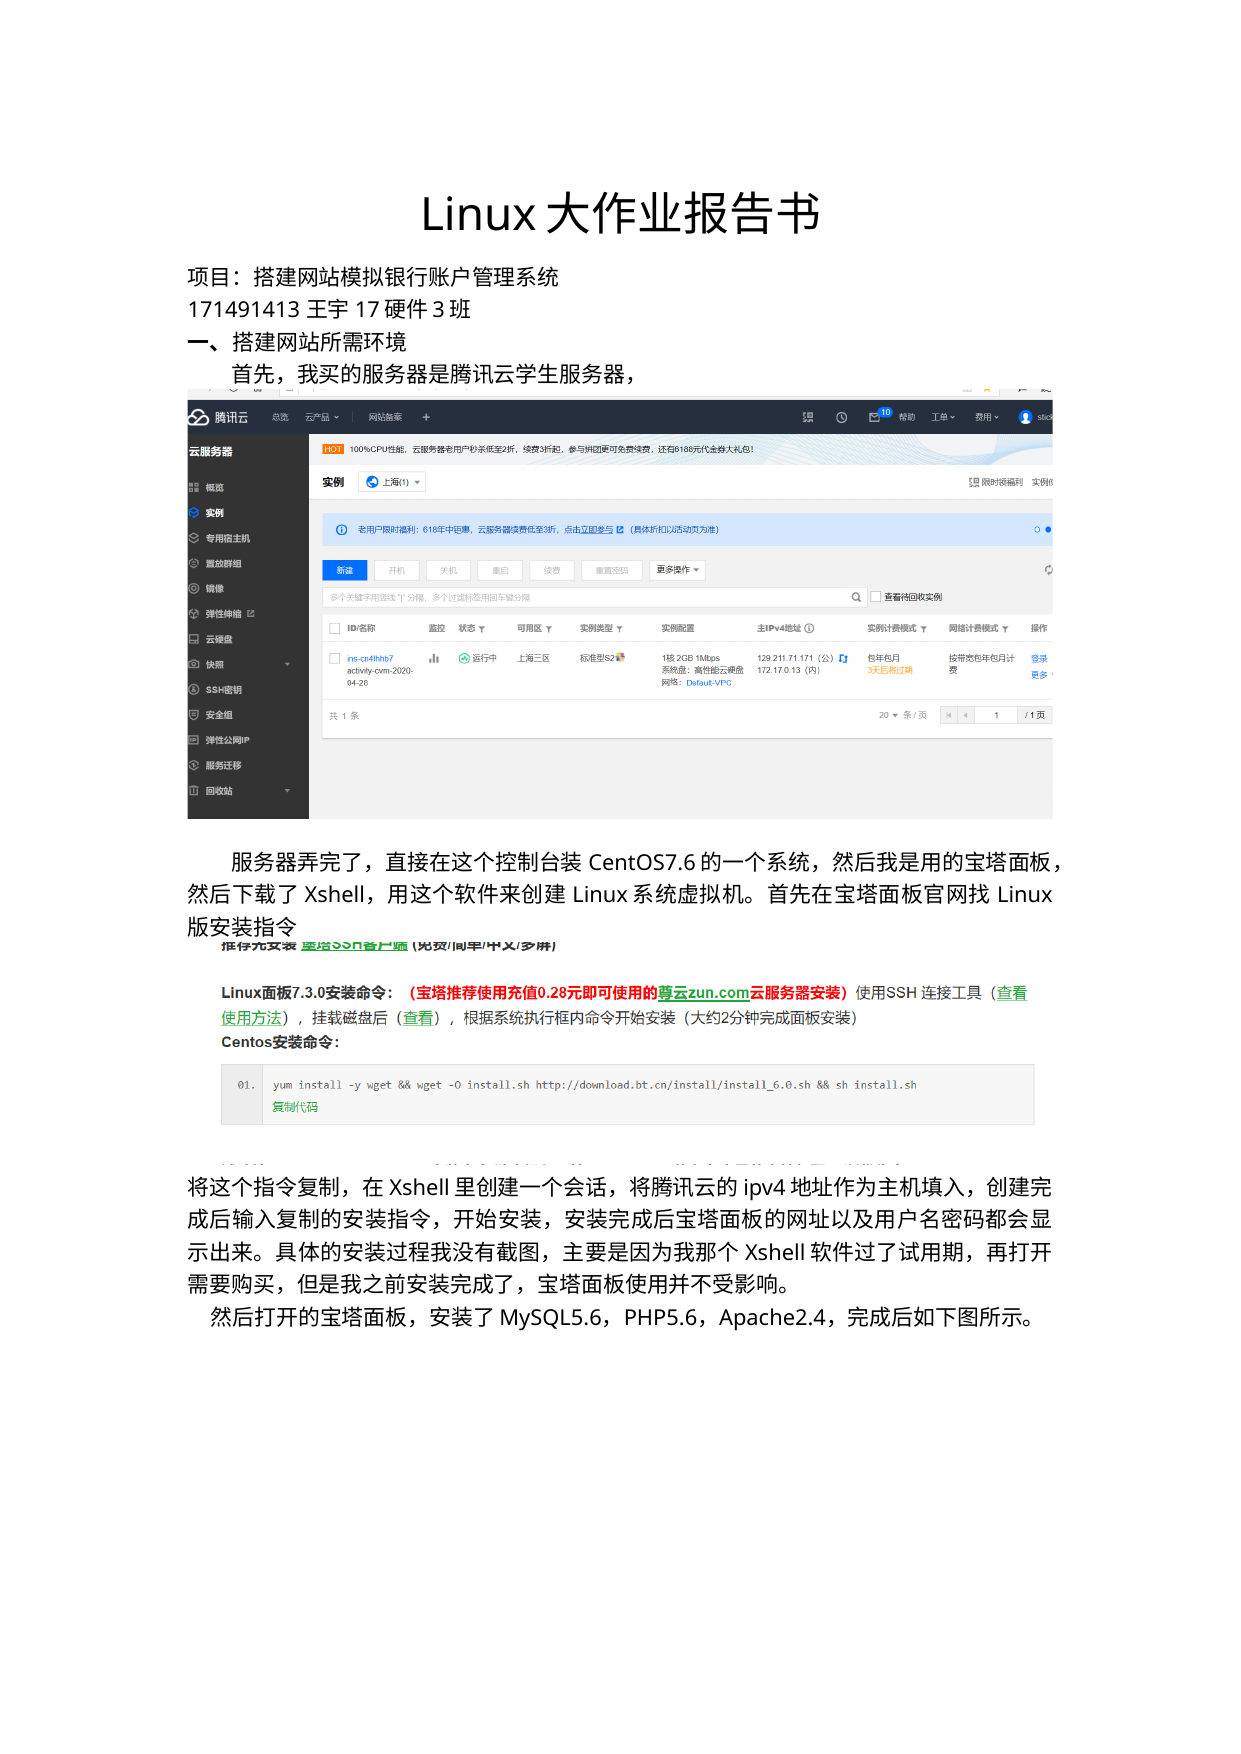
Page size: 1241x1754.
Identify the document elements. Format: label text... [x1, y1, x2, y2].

text 服务器弄完了，直接在这个控制台装CentOS7.6的一个系统，然后我是用的宝塔面板，然后下载了Xshell，用这个软件来创建Linux系统虚拟机。首先在宝塔面板官网找Linux版安装指令 [187, 844, 1053, 942]
list 搭建网站所需环境 [187, 324, 1053, 357]
text 将这个指令复制，在Xshell里创建一个会话，将腾讯云的ipv4地址作为主机填入，创建完成后输入复制的安装指令，开始安装，安装完成后宝塔面板的网址以及用户名密码都会显示出来。具体的安装过程我没有截图，主要是因为我那个Xshell软件过了试用期，再打开需要购买，但是我之前安装完成了，宝塔面板使用并不受影响。 [187, 1169, 1053, 1299]
text 171491413 王宇 17硬件3班 [187, 292, 1053, 324]
text 然后打开的宝塔面板，安装了MySQL5.6，PHP5.6，Apache2.4，完成后如下图所示。 [187, 1299, 1053, 1332]
picture [187, 942, 1053, 1165]
picture [187, 389, 1053, 819]
text 项目：搭建网站模拟银行账户管理系统 [187, 259, 1053, 292]
text Linux大作业报告书 [187, 162, 1053, 259]
text 首先，我买的服务器是腾讯云学生服务器， [187, 357, 1053, 389]
